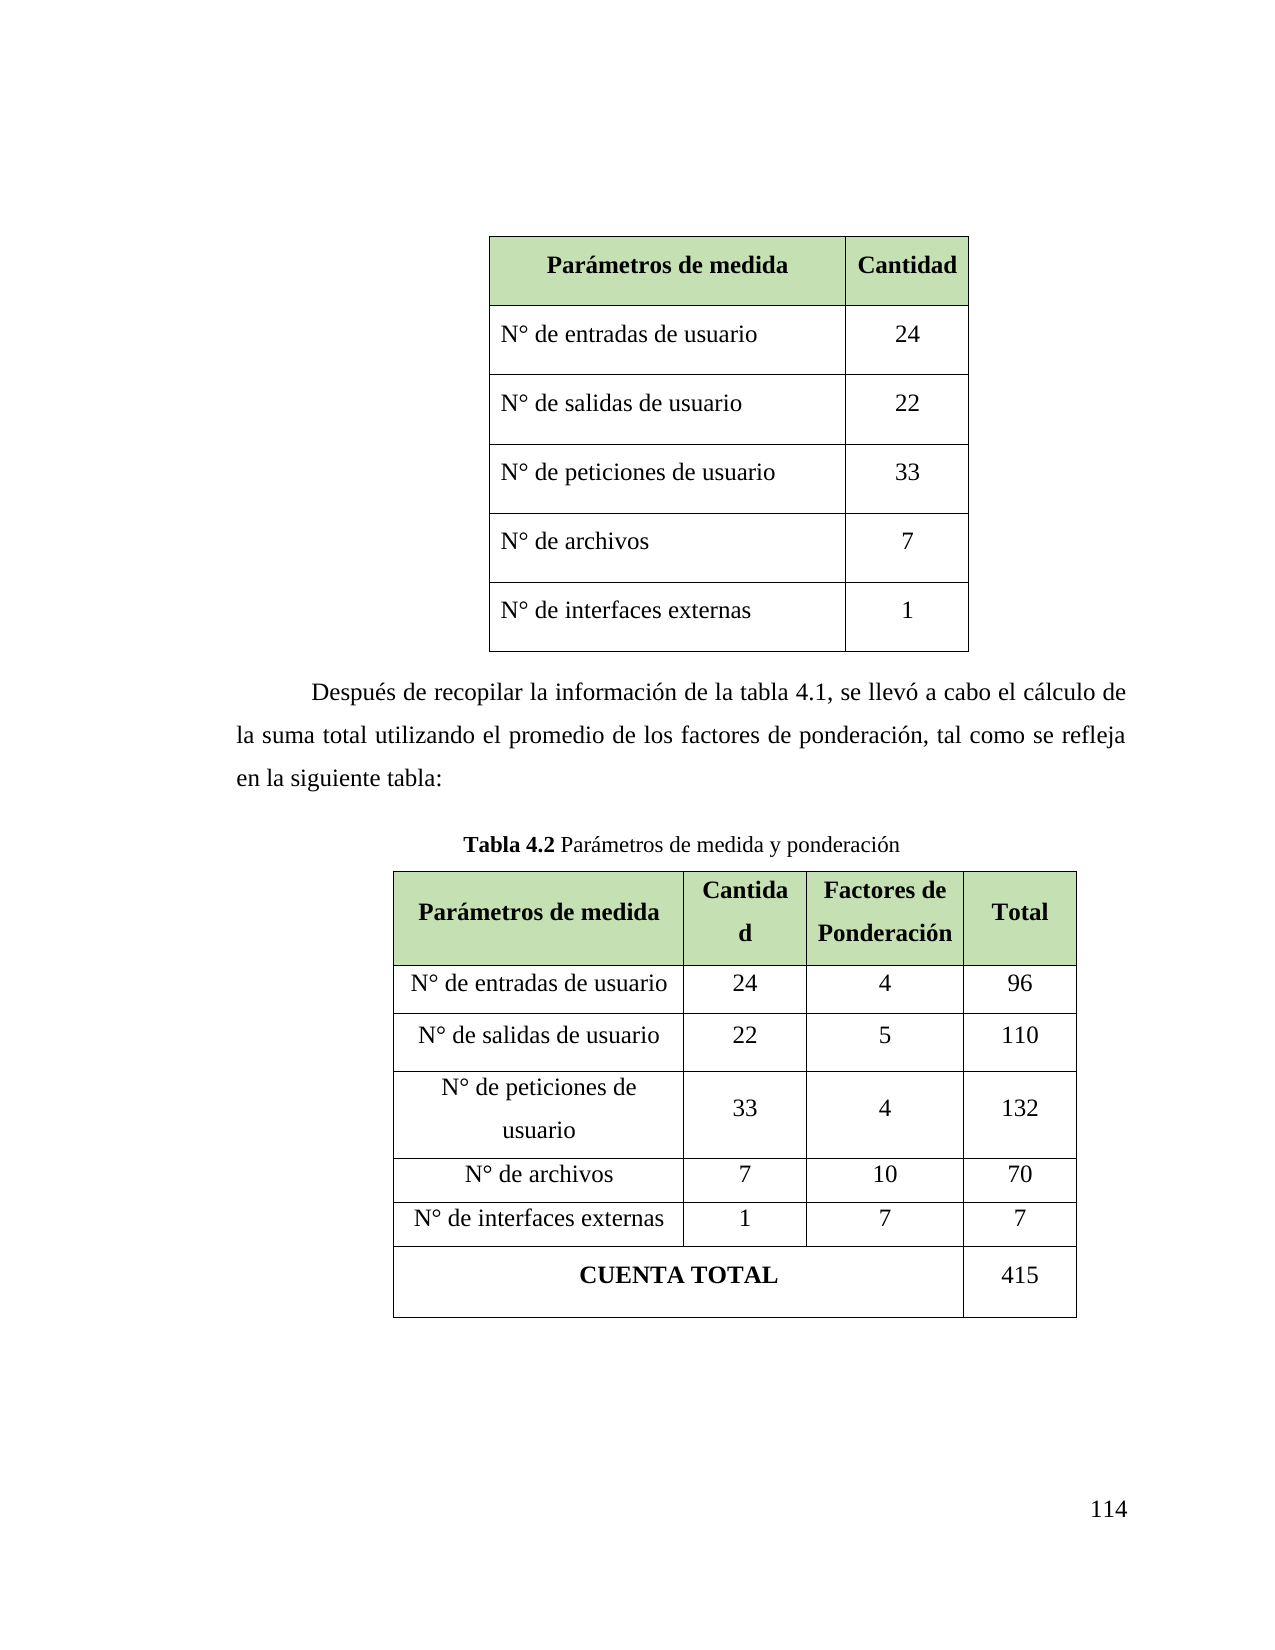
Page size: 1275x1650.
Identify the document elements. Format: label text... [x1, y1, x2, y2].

table_cell 96 [964, 966, 1076, 1012]
table_header Parámetros de medida [394, 872, 683, 965]
table_cell N° de archivos [490, 514, 845, 582]
table_cell 33 [846, 445, 968, 512]
table_cell N° de peticiones de usuario [490, 445, 845, 512]
table_header Total [964, 872, 1076, 965]
table_cell N° de peticiones de usuario [394, 1072, 683, 1158]
table_header Parámetros de medida [490, 237, 845, 305]
table_cell N° de salidas de usuario [394, 1014, 683, 1071]
table_cell 7 [684, 1159, 806, 1202]
table_cell 1 [846, 583, 968, 651]
text Tabla 4.2 Parámetros de medida y ponderación [236, 831, 1127, 857]
table_cell N° de salidas de usuario [490, 375, 845, 443]
text Después de recopilar la información de la tabla 4.1, se llevó a cabo el cálculo de la suma total utilizando el promedio de los factores de ponderación, tal como se refleja en la siguiente tabla: [236, 677, 1127, 792]
table_cell 22 [684, 1014, 806, 1071]
table_header Factores de Ponderación [807, 872, 963, 965]
table_cell 7 [964, 1203, 1076, 1246]
table_cell N° de entradas de usuario [394, 966, 683, 1012]
table_cell N° de archivos [394, 1159, 683, 1202]
table_cell 5 [807, 1014, 963, 1071]
table_cell 415 [964, 1247, 1076, 1317]
table_cell 4 [807, 1072, 963, 1158]
table_cell N° de interfaces externas [490, 583, 845, 651]
table_cell 7 [807, 1203, 963, 1246]
table_header Cantidad [684, 872, 806, 965]
table_cell 132 [964, 1072, 1076, 1158]
table_cell 4 [807, 966, 963, 1012]
table_cell 22 [846, 375, 968, 443]
table_cell 1 [684, 1203, 806, 1246]
table_cell 110 [964, 1014, 1076, 1071]
table_cell 10 [807, 1159, 963, 1202]
table_cell 24 [846, 306, 968, 374]
table_cell 33 [684, 1072, 806, 1158]
table_header Cantidad [846, 237, 968, 305]
table_cell N° de entradas de usuario [490, 306, 845, 374]
table_cell 7 [846, 514, 968, 582]
table_cell N° de interfaces externas [394, 1203, 683, 1246]
table_cell 70 [964, 1159, 1076, 1202]
table_cell 24 [684, 966, 806, 1012]
table_cell CUENTA TOTAL [394, 1247, 963, 1317]
